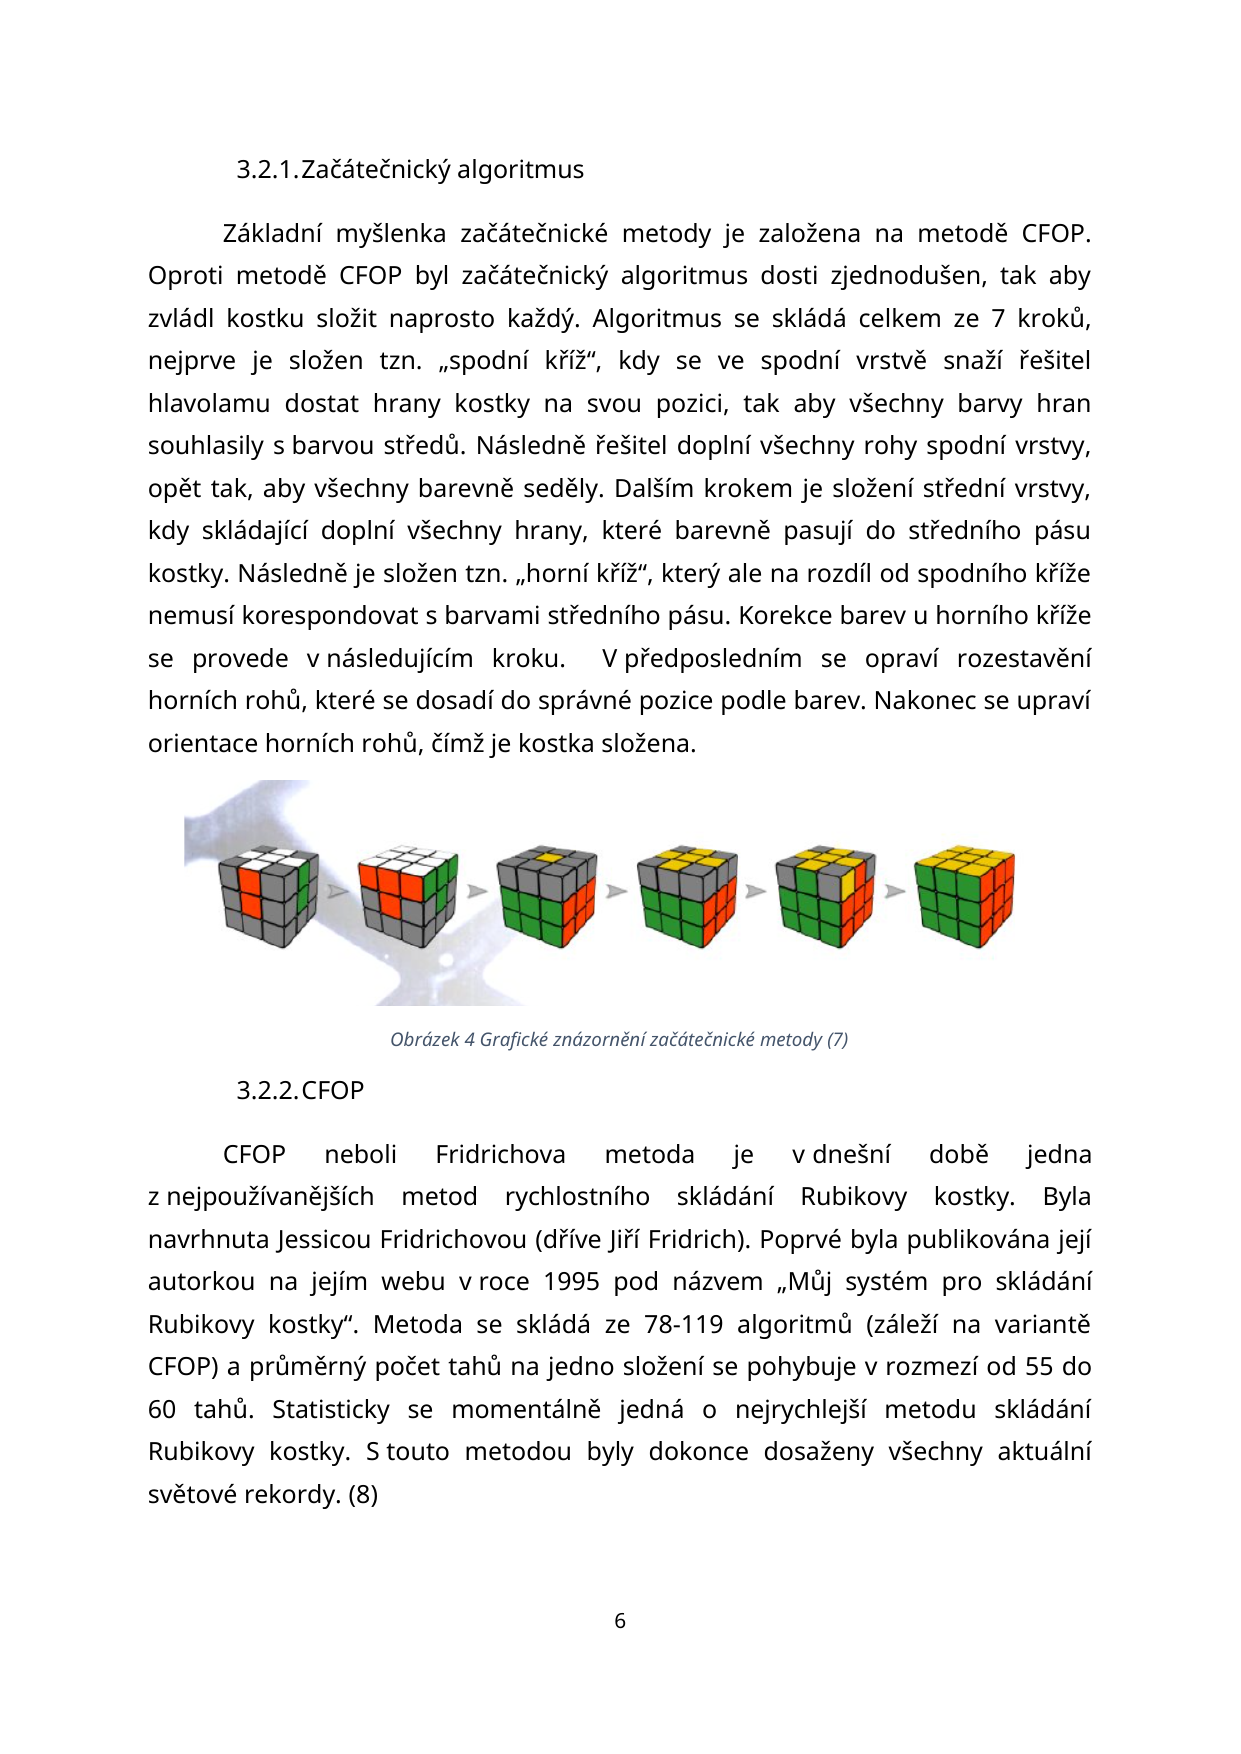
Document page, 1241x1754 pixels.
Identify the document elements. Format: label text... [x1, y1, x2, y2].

subtitle CFOP [236, 1073, 1092, 1107]
text CFOP neboli Fridrichova metoda je v dnešní době jedna z nejpoužívanějších metod rychlostního skládání Rubikovy kostky. Byla navrhnuta Jessicou Fridrichovou (dříve Jiří Fridrich). Poprvé byla publikována její autorkou na jejím webu v roce 1995 pod názvem „Můj systém pro skládání Rubikovy kostky“. Metoda se skládá ze 78-119 algoritmů (záleží na variantě CFOP) a průměrný počet tahů na jedno složení se pohybuje v rozmezí od 55 do 60 tahů. Statisticky se momentálně jedná o nejrychlejší metodu skládání Rubikovy kostky. S touto metodou byly dokonce dosaženy všechny aktuální světové rekordy. [148, 1136, 1092, 1510]
text Základní myšlenka začátečnické metody je založena na metodě CFOP. Oproti metodě CFOP byl začátečnický algoritmus dosti zjednodušen, tak aby zvládl kostku složit naprosto každý. Algoritmus se skládá celkem ze 7 kroků, nejprve je složen tzn. „spodní kříž“, kdy se ve spodní vrstvě snaží řešitel hlavolamu dostat hrany kostky na svou pozici, tak aby všechny barvy hran souhlasily s barvou středů. Následně řešitel doplní všechny rohy spodní vrstvy, opět tak, aby všechny barevně seděly. Dalším krokem je složení střední vrstvy, kdy skládající doplní všechny hrany, které barevně pasují do středního pásu kostky. Následně je složen tzn. „horní kříž“, který ale na rozdíl od spodního kříže nemusí korespondovat s barvami středního pásu. Korekce barev u horního kříže se provede v následujícím kroku. V předposledním se opraví rozestavění horních rohů, které se dosadí do správné pozice podle barev. Nakonec se upraví orientace horních rohů, čímž je kostka složena. [148, 215, 1092, 759]
subtitle Začátečnický algoritmus [236, 152, 1092, 186]
picture [184, 780, 1056, 1006]
text Obrázek 4 Grafické znázornění začátečnické metody [148, 1026, 1092, 1052]
